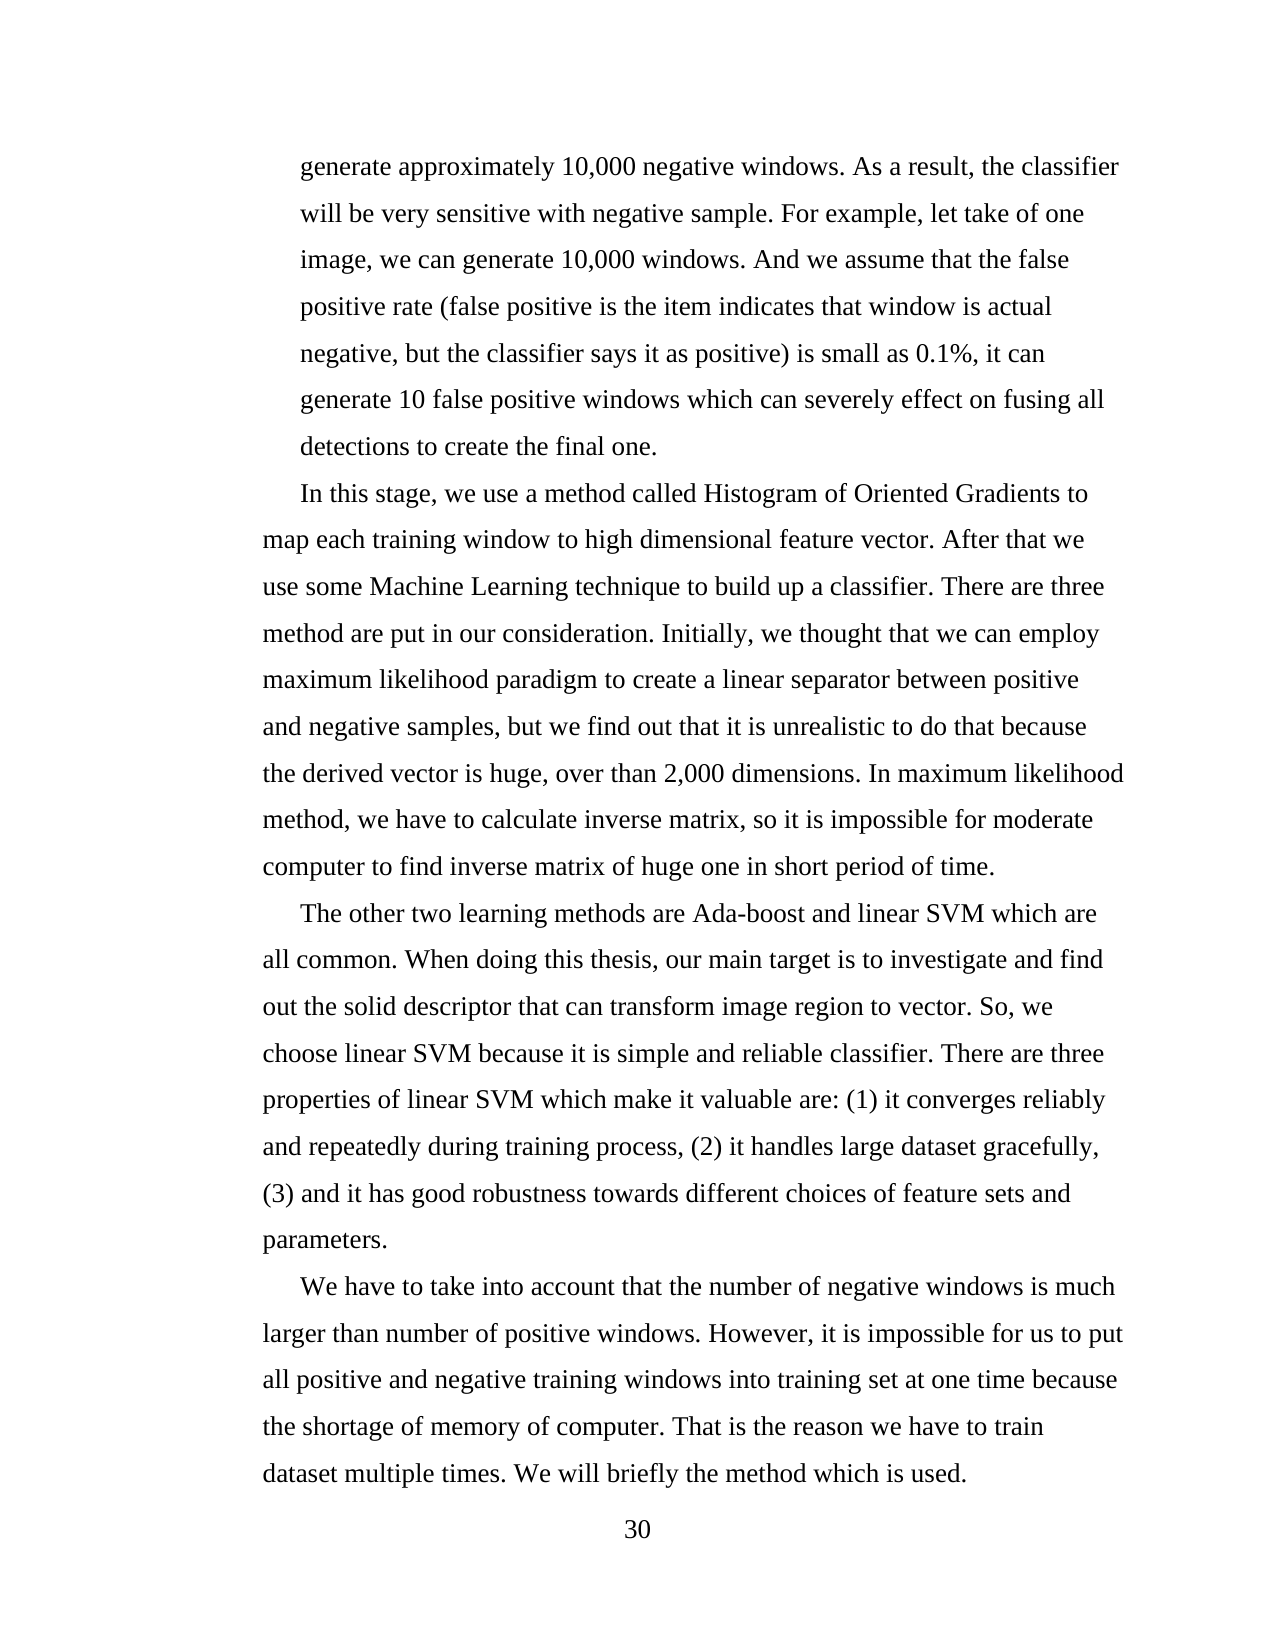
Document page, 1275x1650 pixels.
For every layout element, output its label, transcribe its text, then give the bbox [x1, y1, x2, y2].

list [300, 150, 1125, 461]
list In this stage, we use a method called Histogram of Oriented Gradients to map each training window to high dimensional feature vector. After that we use some Machine Learning technique to build up a classifier. There are three method are put in our consideration. Initially, we thought that we can employ maximum likelihood paradigm to create a linear separator between positive and negative samples, but we find out that it is unrealistic to do that because the derived vector is huge, over than 2,000 dimensions. In maximum likelihood method, we have to calculate inverse matrix, so it is impossible for moderate computer to find inverse matrix of huge one in short period of time. [262, 477, 1125, 881]
list We have to take into account that the number of negative windows is much larger than number of positive windows. However, it is impossible for us to put all positive and negative training windows into training set at one time because the shortage of memory of computer. That is the reason we have to train dataset multiple times. We will briefly the method which is used. [262, 1270, 1125, 1488]
list The other two learning methods are Ada-boost and linear SVM which are all common. When doing this thesis, our main target is to investigate and find out the solid descriptor that can transform image region to vector. So, we choose linear SVM because it is simple and reliable classifier. There are three properties of linear SVM which make it valuable are: (1) it converges reliably and repeatedly during training process, (2) it handles large dataset gracefully, (3) and it has good robustness towards different choices of feature sets and parameters. [262, 897, 1125, 1254]
